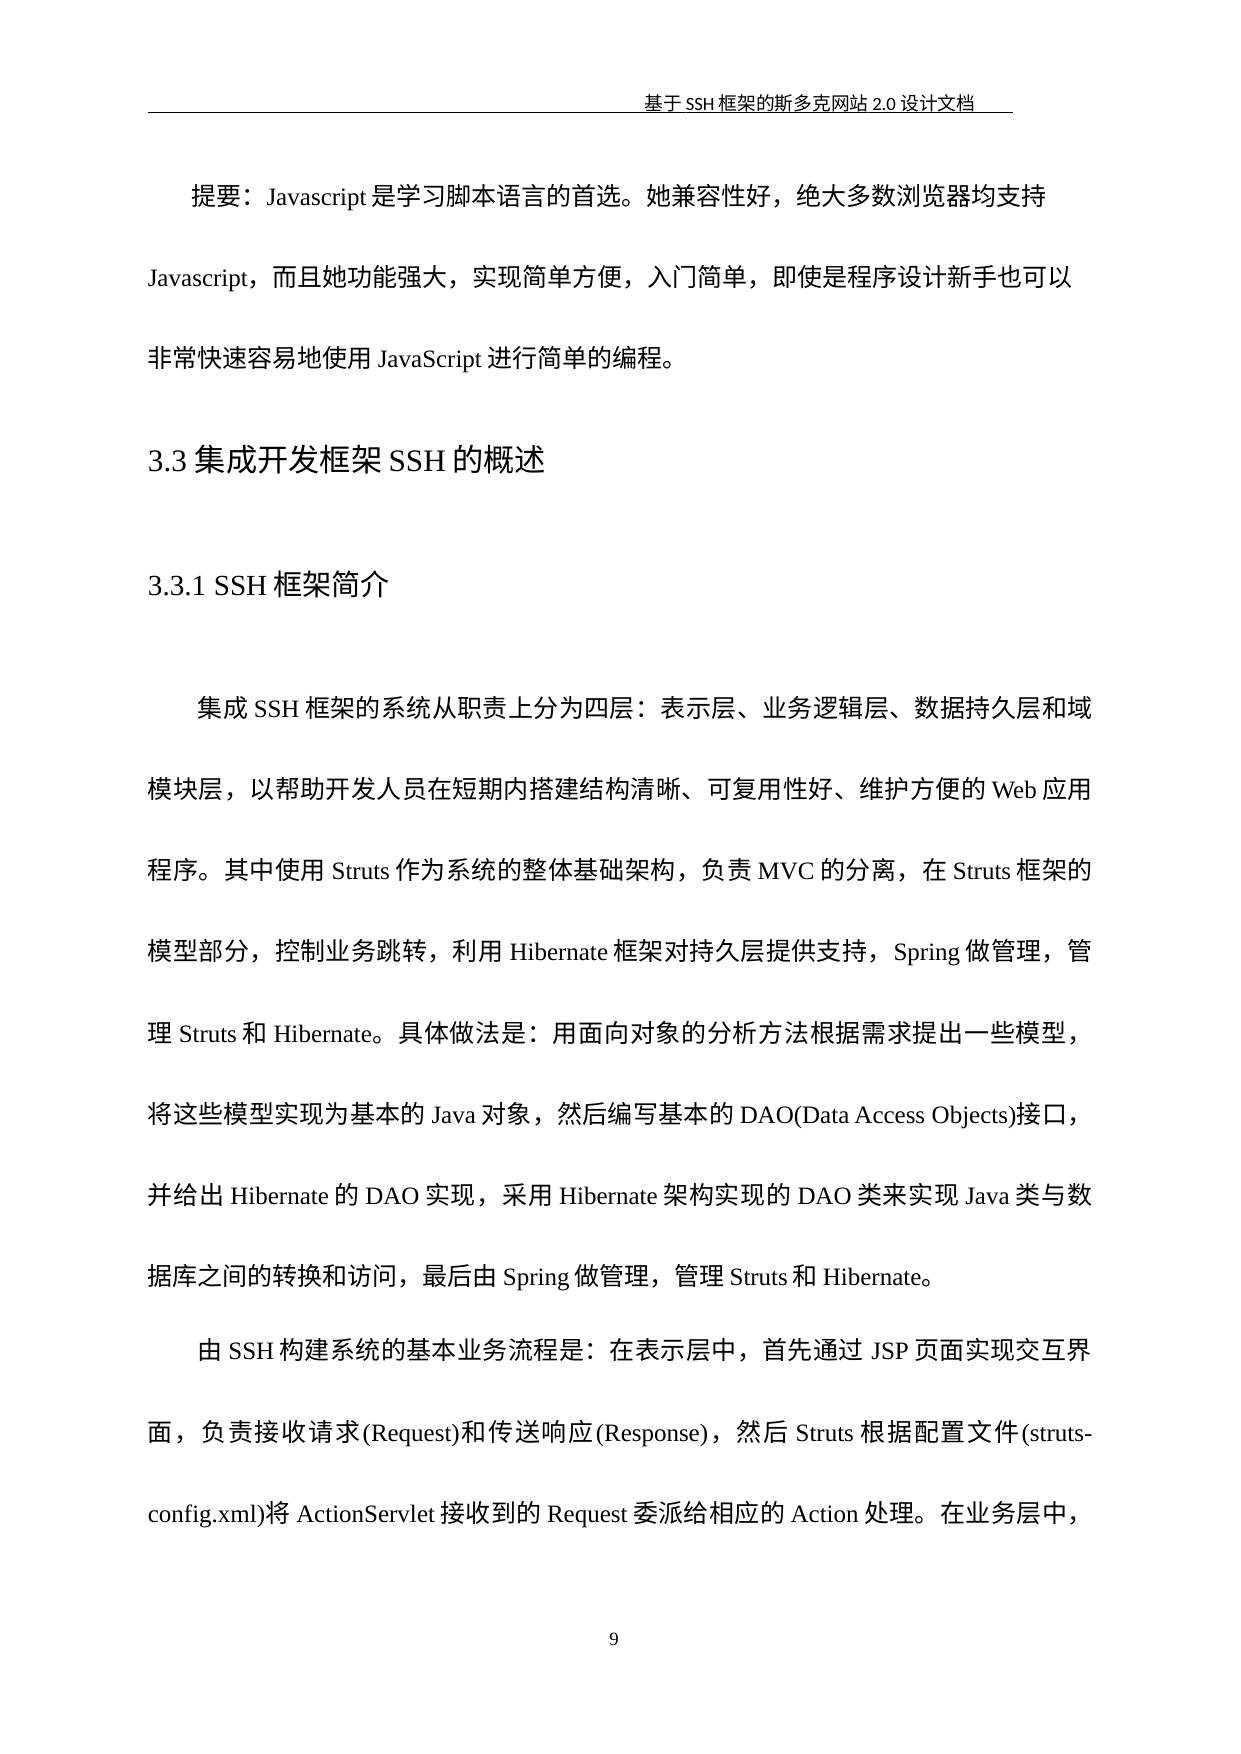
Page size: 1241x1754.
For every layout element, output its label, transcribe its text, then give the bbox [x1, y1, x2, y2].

text 提要：Javascript是学习脚本语言的首选。她兼容性好，绝大多数浏览器均支持Javascript，而且她功能强大，实现简单方便，入门简单，即使是程序设计新手也可以非常快速容易地使用JavaScript进行简单的编程。 [148, 162, 1092, 389]
subtitle 3.3.1 SSH框架简介 [148, 551, 1092, 616]
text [148, 1316, 1092, 1544]
text 集成SSH框架的系统从职责上分为四层：表示层、业务逻辑层、数据持久层和域模块层，以帮助开发人员在短期内搭建结构清晰、可复用性好、维护方便的Web应用程序。其中使用Struts作为系统的整体基础架构，负责MVC的分离，在Struts框架的模型部分，控制业务跳转，利用Hibernate框架对持久层提供支持，Spring做管理，管理Struts和Hibernate。具体做法是：用面向对象的分析方法根据需求提出一些模型，将这些模型实现为基本的Java对象，然后编写基本的DAO(Data Access Objects)接口，并给出Hibernate的DAO实现，采用Hibernate架构实现的DAO类来实现Java类与数据库之间的转换和访问，最后由Spring做管理，管理Struts和Hibernate。 [148, 674, 1092, 1307]
subtitle 3.3 集成开发框架SSH的概述 [148, 426, 1092, 491]
